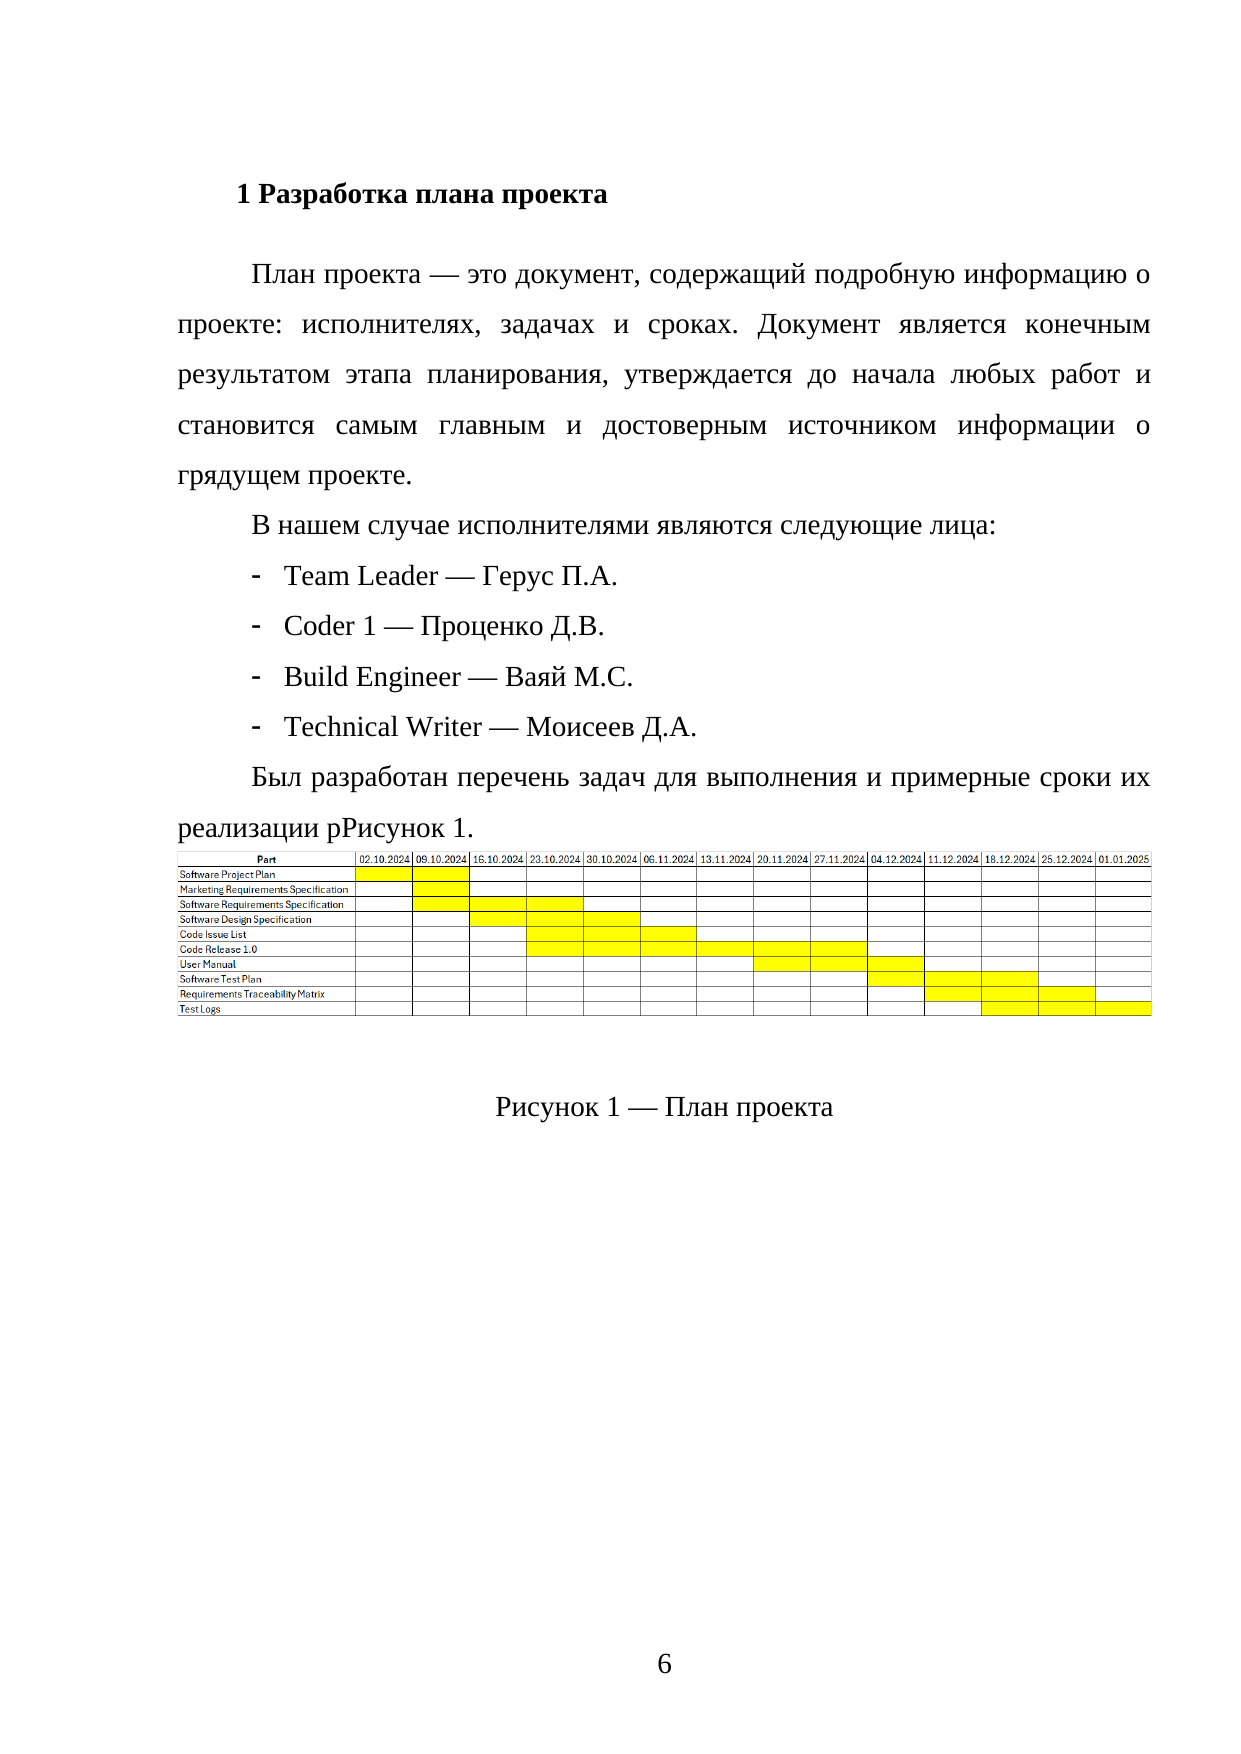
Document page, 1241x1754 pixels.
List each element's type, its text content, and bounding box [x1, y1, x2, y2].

list Build Engineer — Ваяй М.С. [177, 659, 1152, 692]
list Coder 1 — Проценко Д.В. [177, 608, 1152, 642]
list Team Leader — Герус П.А. [177, 558, 1152, 591]
text В нашем случае исполнителями являются следующие лица: [177, 507, 1152, 541]
list Technical Writer — Моисеев Д.А. [177, 709, 1152, 743]
text Рисунок 1 — План проекта [177, 1089, 1152, 1123]
picture [177, 851, 1152, 1016]
subtitle Разработка плана проекта [177, 176, 1152, 210]
text Был разработан перечень задач для выполнения и примерные сроки их реализации рисунке 1. [177, 759, 1152, 843]
text План проекта — это документ, содержащий подробную информацию о проекте: исполнителях, задачах и сроках. Документ является конечным результатом этапа планирования, утверждается до начала любых работ и становится самым главным и достоверным источником информации о грядущем проекте. [177, 256, 1152, 491]
